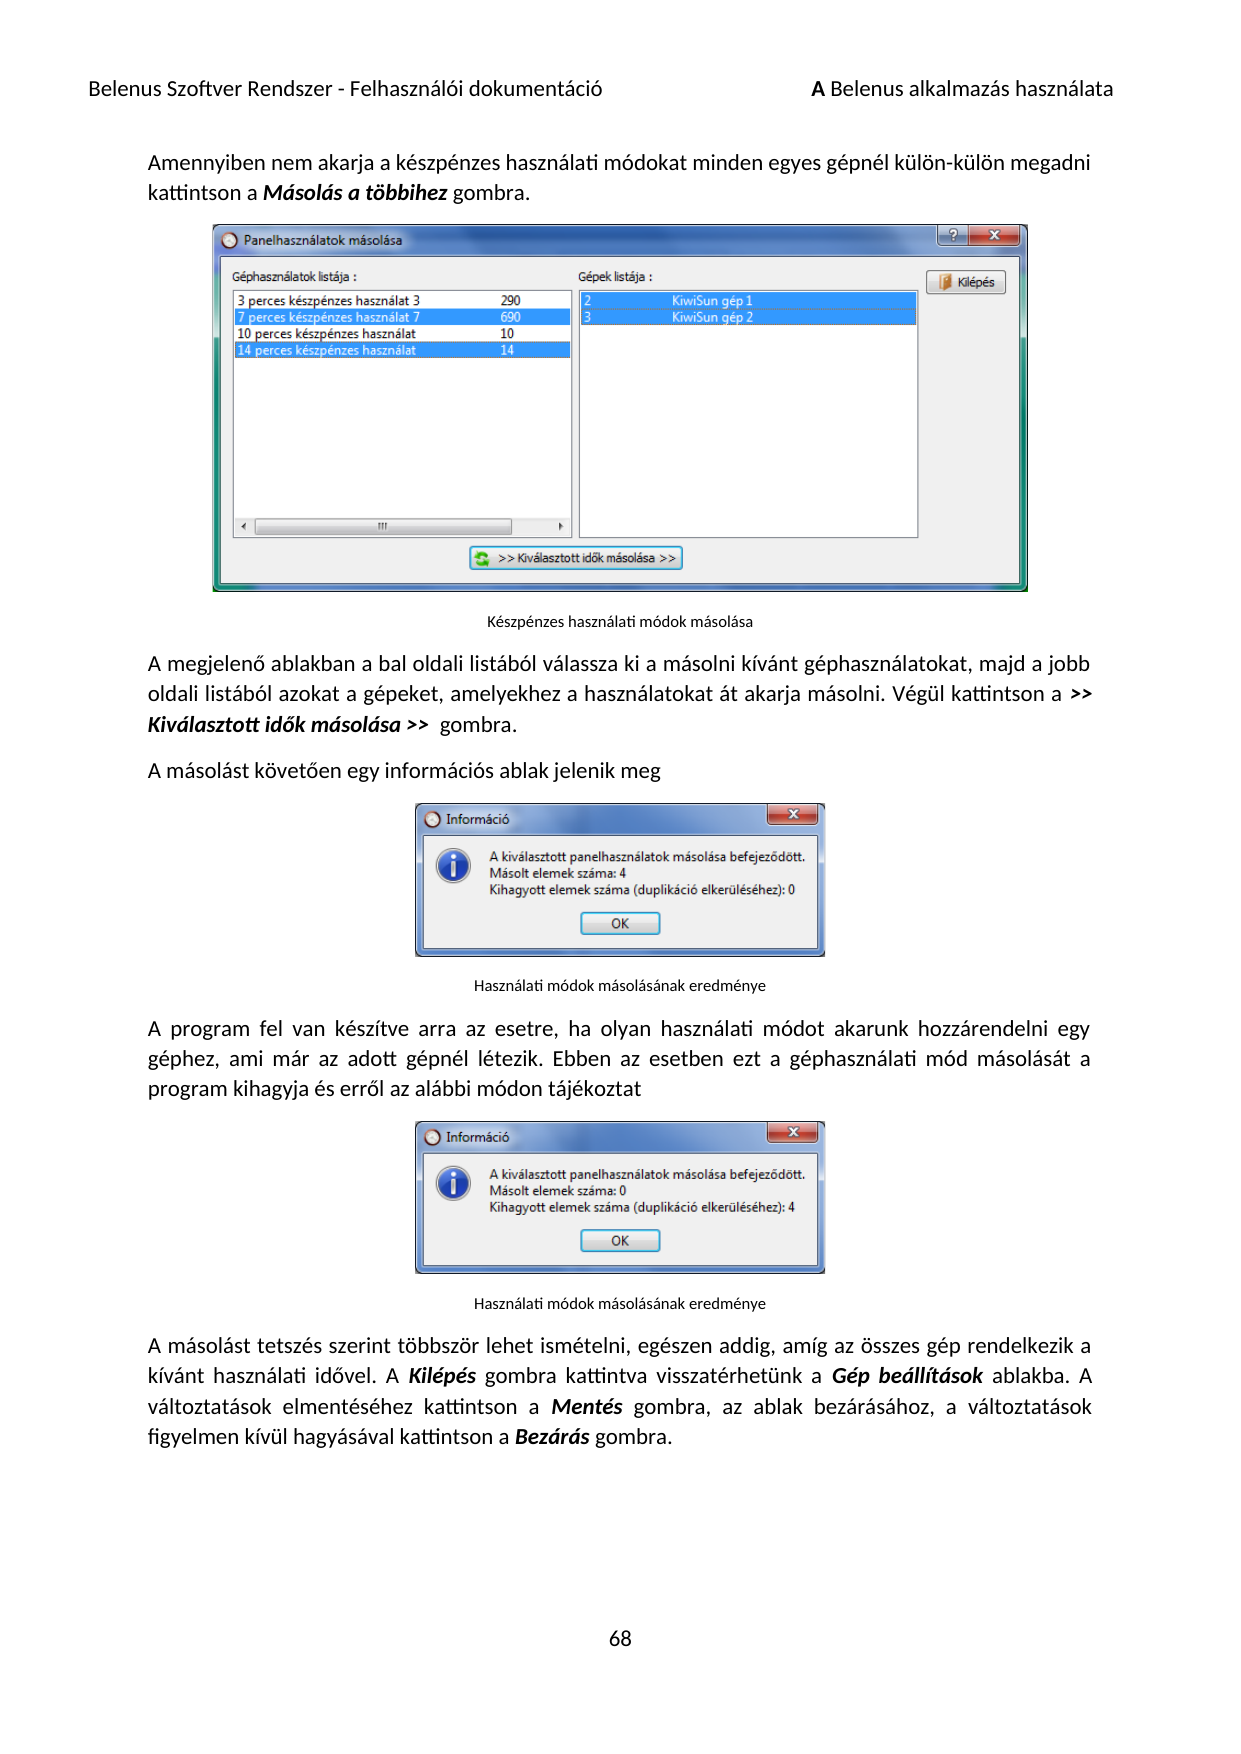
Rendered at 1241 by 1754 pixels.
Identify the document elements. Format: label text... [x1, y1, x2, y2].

text Használati módok másolásának eredménye [148, 975, 1093, 996]
picture [212, 224, 1028, 592]
text Készpénzes használati módok másolása [148, 611, 1093, 631]
picture [415, 1121, 826, 1274]
text A megjelenő ablakban a bal oldali listából válassza ki a másolni kívánt géphasználatokat, majd a jobb oldali listából azokat a gépeket, amelyekhez a használatokat át akarja másolni. Végül kattintson a >> Kiválasztott idők másolása >> gombra. [148, 649, 1093, 738]
picture [415, 803, 826, 957]
text Használati módok másolásának eredménye [148, 1293, 1093, 1313]
text A másolást tetszés szerint többször lehet ismételni, egészen addig, amíg az összes gép rendelkezik a kívánt használati idővel. A Kilépés gombra kattintva visszatérhetünk a Gép beállítások ablakba. A változtatások elmentéséhez kattintson a Mentés gombra, az ablak bezárásához, a változtatások figyelmen kívül hagyásával kattintson a Bezárás gombra. [148, 1331, 1093, 1450]
text A program fel van készítve arra az esetre, ha olyan használati módot akarunk hozzárendelni egy géphez, ami már az adott gépnél létezik. Ebben az esetben ezt a géphasználati mód másolását a program kihagyja és erről az alábbi módon tájékoztat [148, 1014, 1093, 1102]
text Amennyiben nem akarja a készpénzes használati módokat minden egyes gépnél külön-külön megadni kattintson a Másolás a többihez gombra. [148, 148, 1093, 206]
text A másolást követően egy információs ablak jelenik meg [148, 757, 1093, 785]
